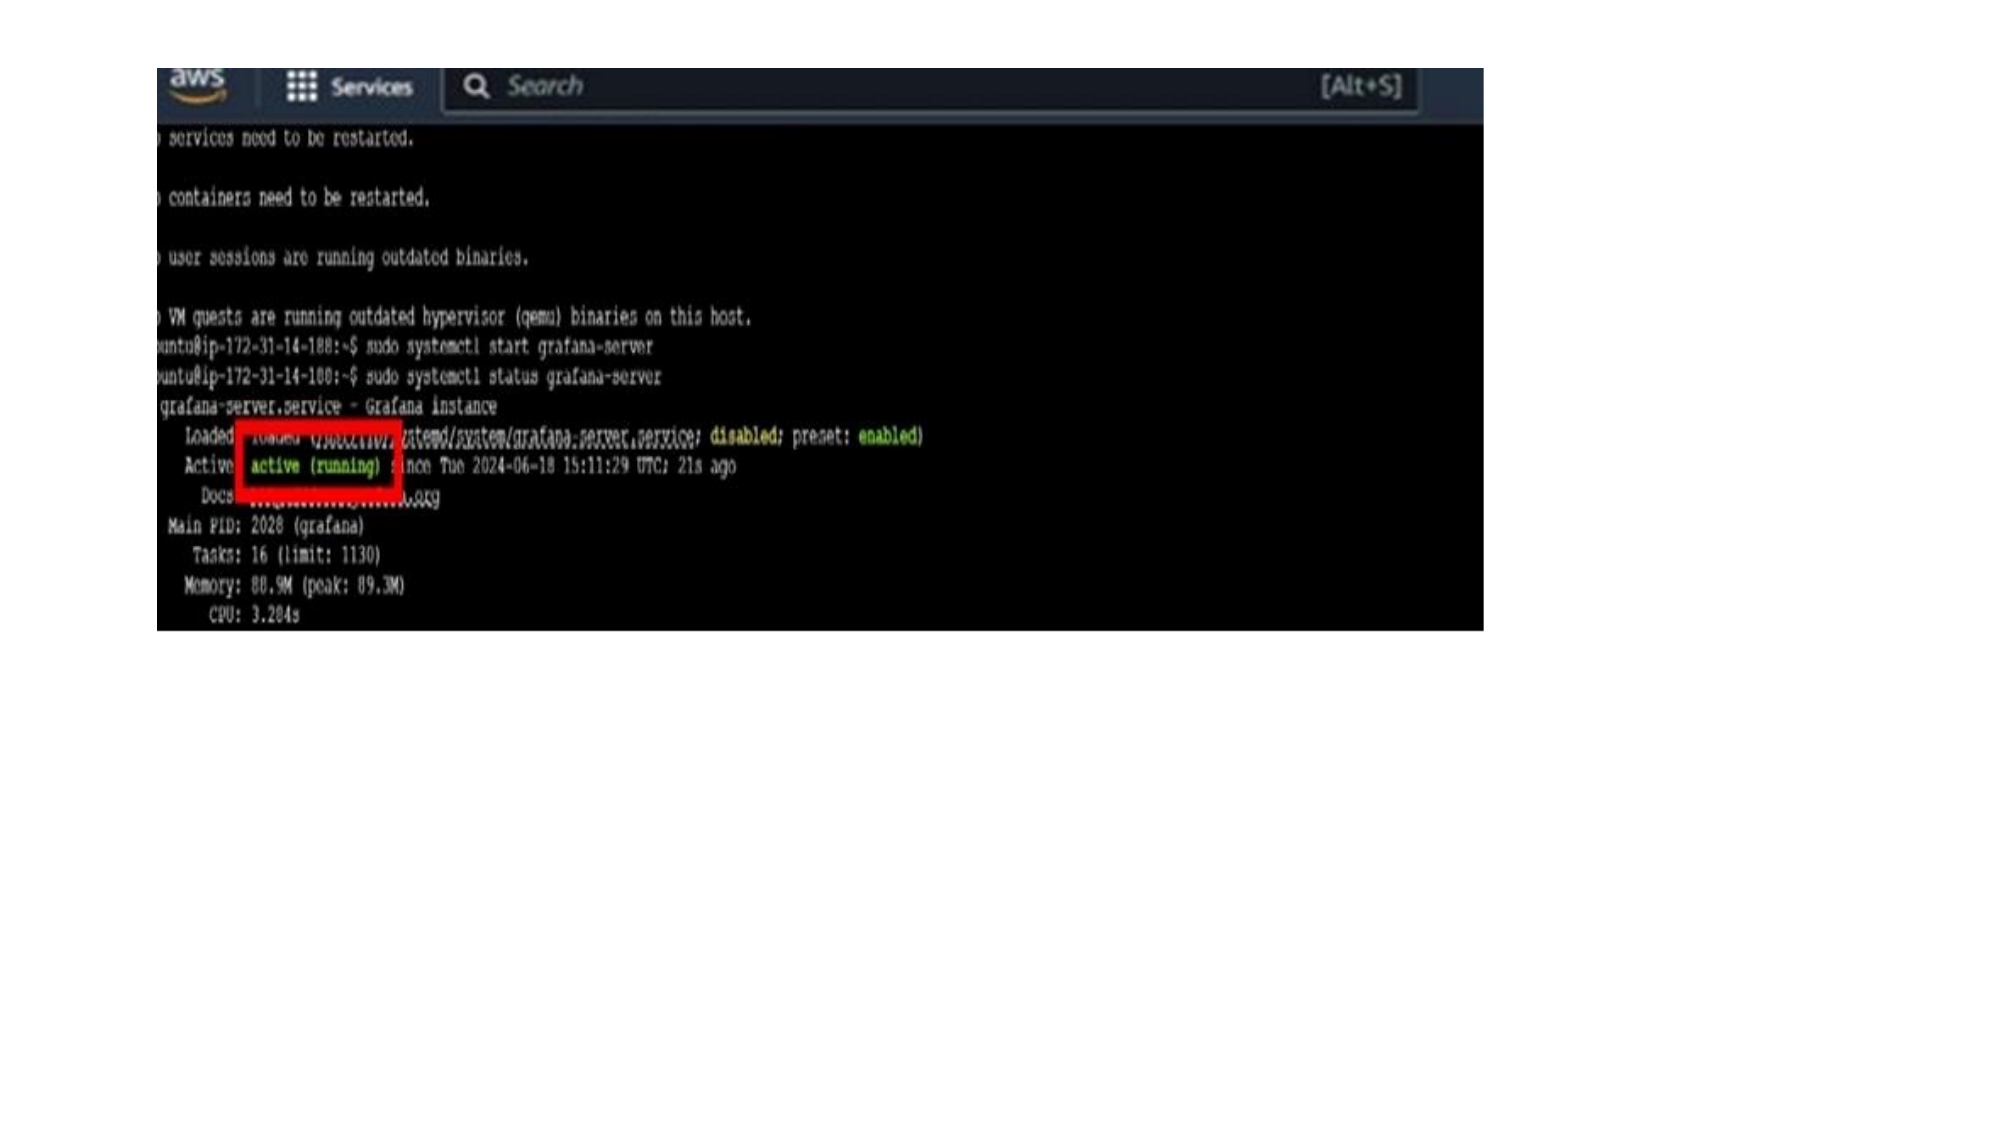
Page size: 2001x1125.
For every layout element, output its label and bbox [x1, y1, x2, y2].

picture [157, 68, 1484, 633]
